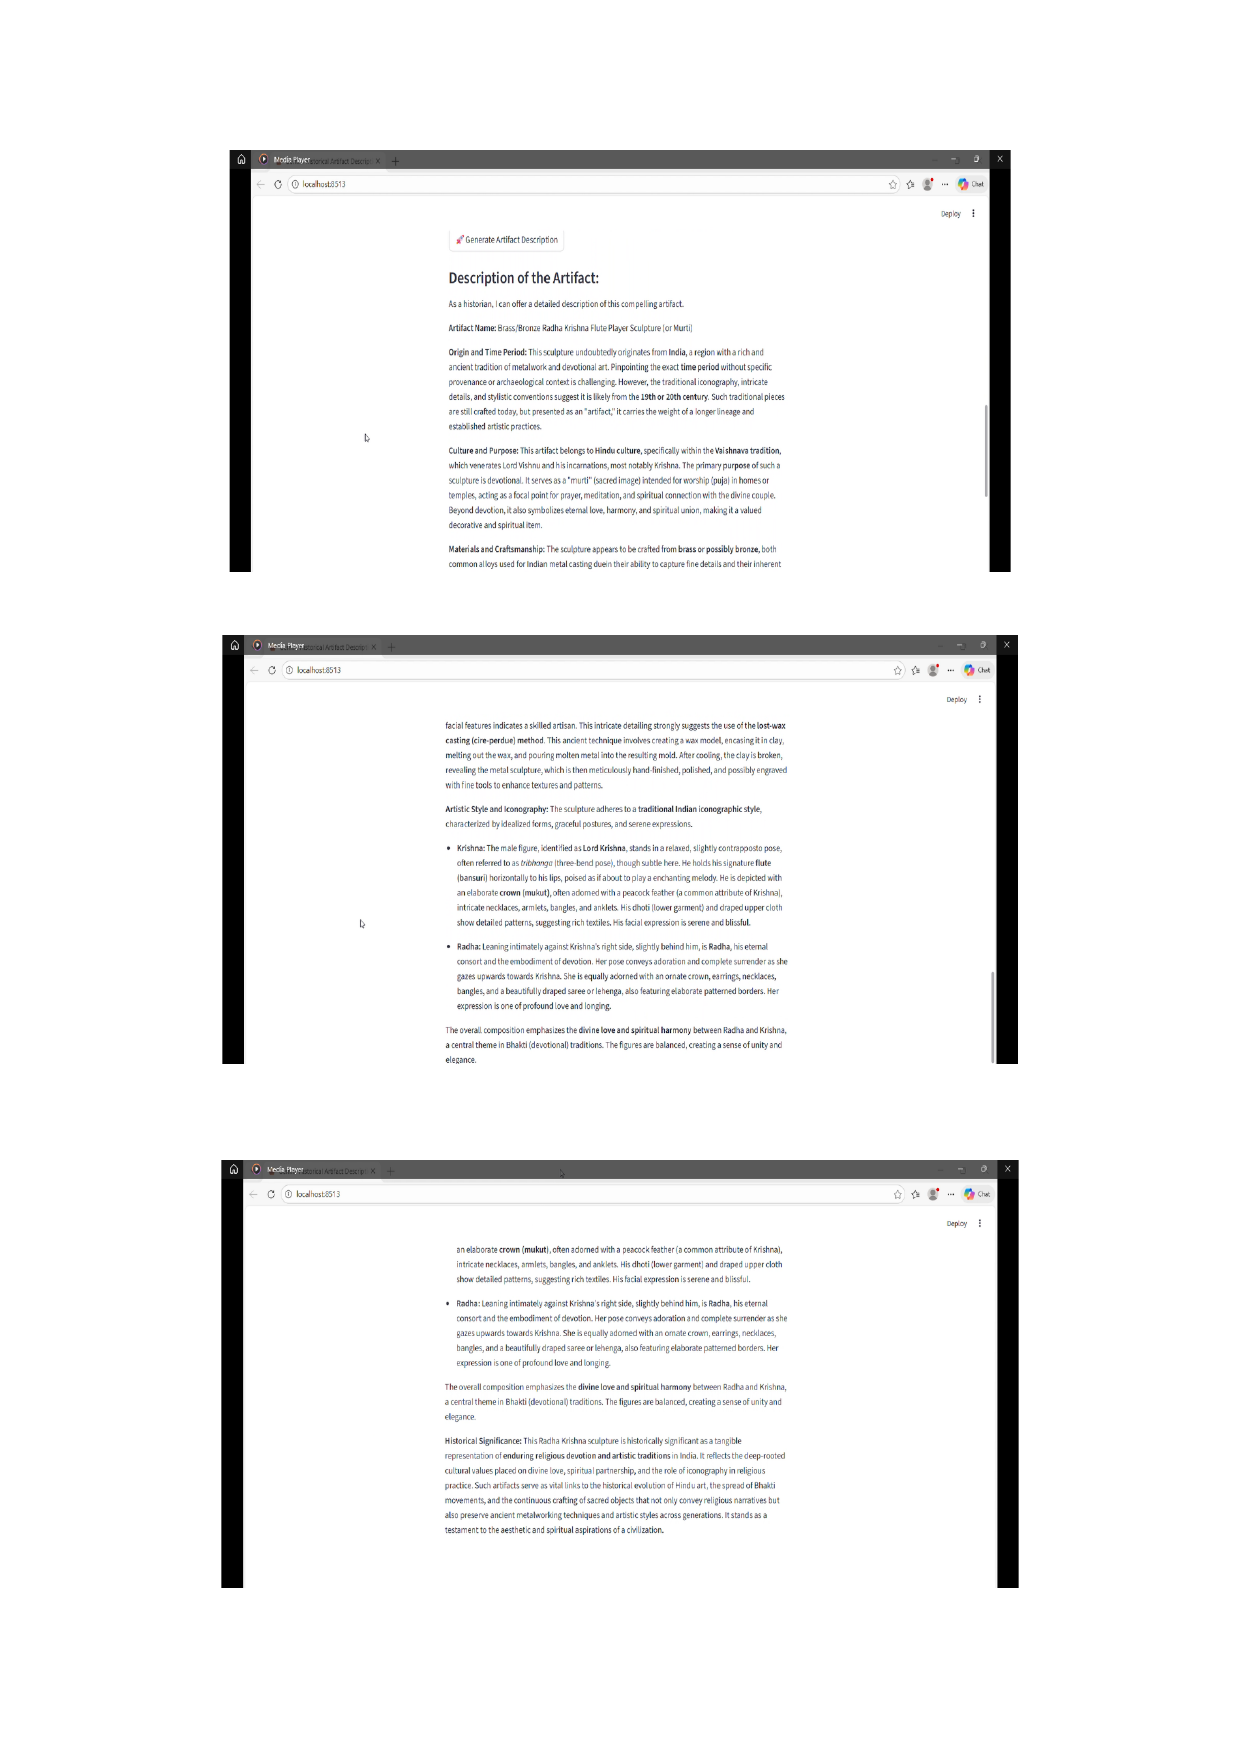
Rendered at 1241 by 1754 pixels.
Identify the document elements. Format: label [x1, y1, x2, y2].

picture [229, 150, 1011, 572]
picture [221, 1160, 1019, 1588]
picture [222, 635, 1018, 1064]
